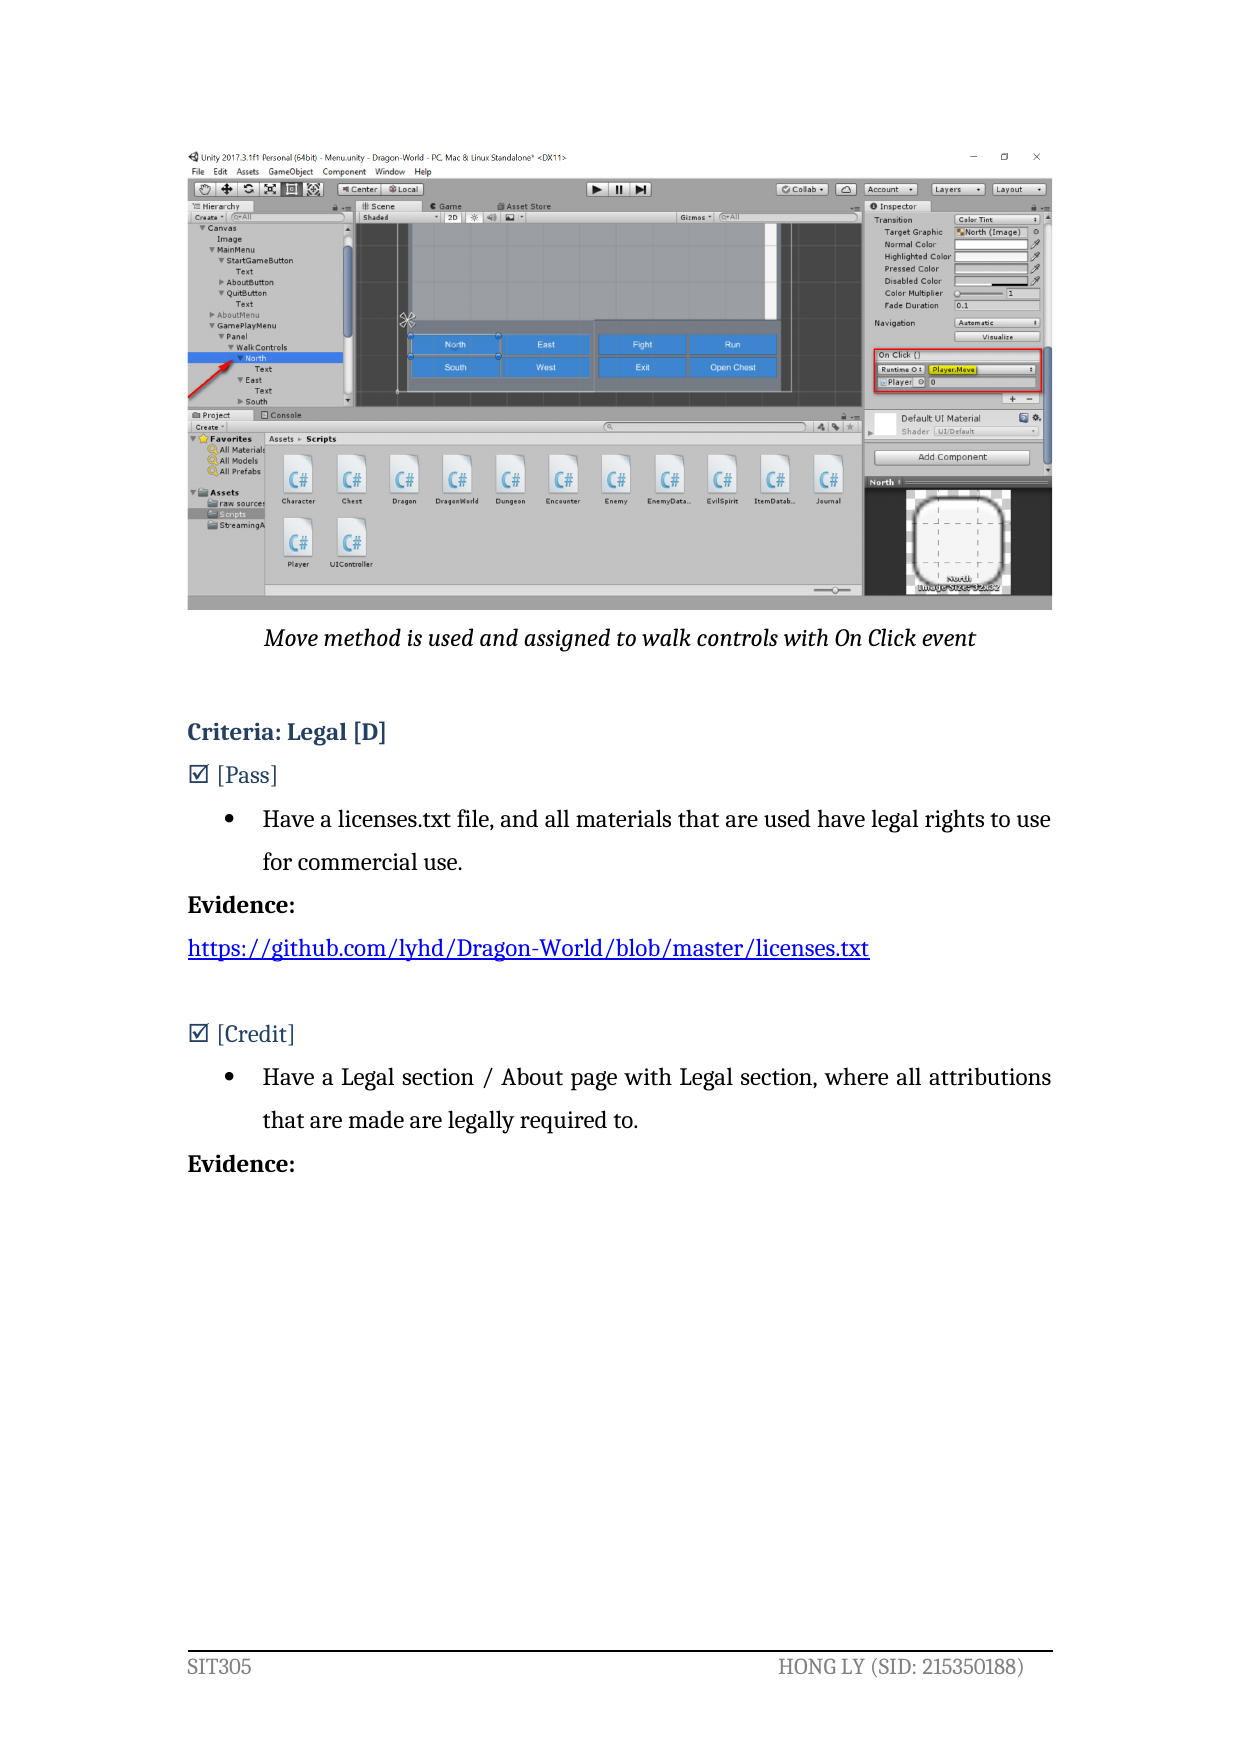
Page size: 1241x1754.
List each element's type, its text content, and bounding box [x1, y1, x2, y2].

subtitle Criteria: Legal [D] [187, 718, 1053, 747]
list Have a licenses.txt file, and all materials that are used have legal rights to use for commercial use. [225, 804, 1053, 876]
text https://github.com/lyhd/Dragon-World/blob/master/licenses.txt [187, 934, 1053, 963]
text [Credit] [187, 1020, 1053, 1049]
text [Pass] [187, 761, 1053, 790]
text Evidence: [187, 1149, 1053, 1178]
list Have a Legal section / About page with Legal section, where all attributions that are made are legally required to. [225, 1063, 1053, 1135]
picture [187, 150, 1053, 610]
text Evidence: [187, 891, 1053, 919]
text Move method is used and assigned to walk controls with On Click event [187, 624, 1053, 652]
